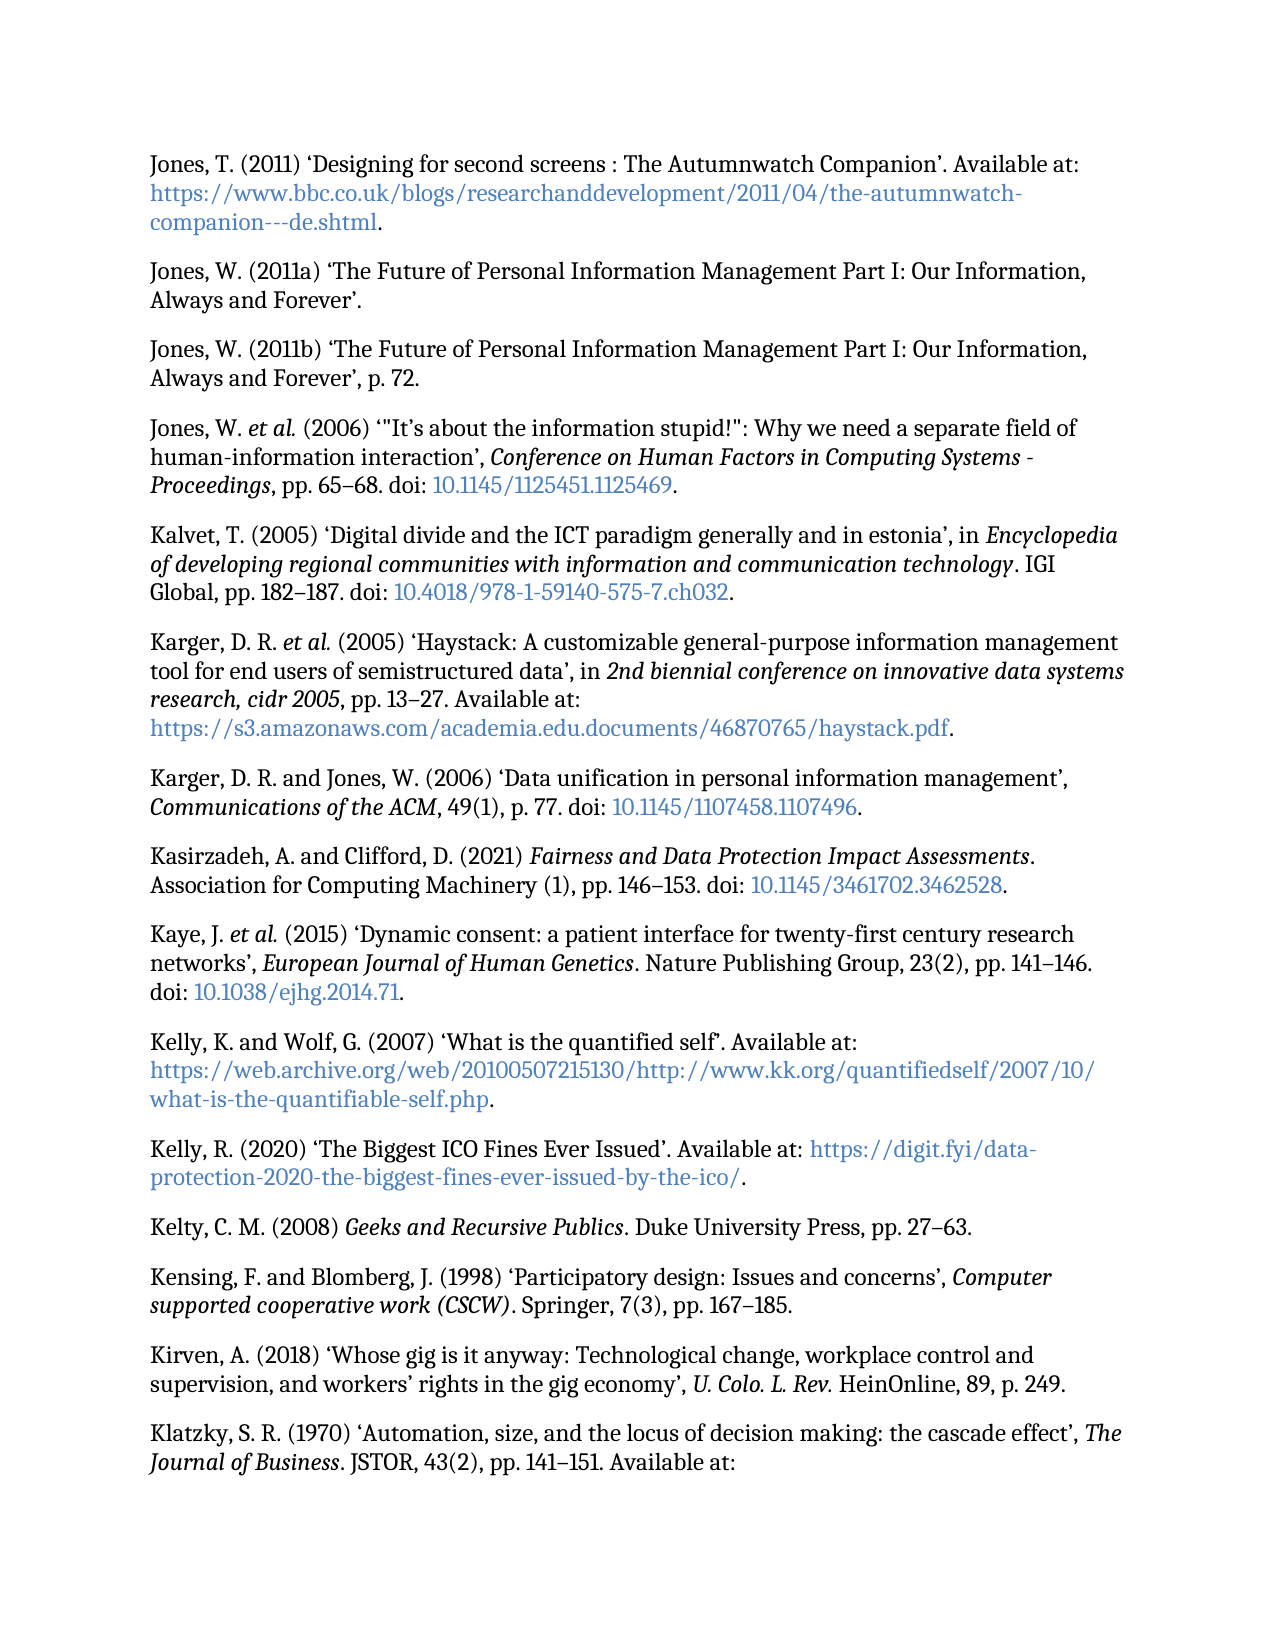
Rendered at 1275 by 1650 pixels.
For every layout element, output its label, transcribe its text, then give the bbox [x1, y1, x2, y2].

text Kensing, F. and Blomberg, J. (1998) ‘Participatory design: Issues and concerns’, Computer supported cooperative work (CSCW). Springer, 7(3), pp. 167–185. [150, 1262, 1125, 1320]
text Kalvet, T. (2005) ‘Digital divide and the ICT paradigm generally and in estonia’, in Encyclopedia of developing regional communities with information and communication technology. IGI Global, pp. 182–187. doi: 10.4018/978-1-59140-575-7.ch032. [150, 521, 1125, 607]
text Karger, D. R. and Jones, W. (2006) ‘Data unification in personal information management’, Communications of the ACM, 49(1), p. 77. doi: 10.1145/1107458.1107496. [150, 764, 1125, 821]
text Jones, T. (2011) ‘Designing for second screens : The Autumnwatch Companion’. Available at: https://www.bbc.co.uk/blogs/researchanddevelopment/2011/04/the-autumnwatch-companion---de.shtml. [150, 150, 1125, 236]
text Kelly, R. (2020) ‘The Biggest ICO Fines Ever Issued’. Available at: https://digit.fyi/data-protection-2020-the-biggest-fines-ever-issued-by-the-ico/. [150, 1134, 1125, 1192]
text Jones, W. et al. (2006) ‘"It’s about the information stupid!": Why we need a separate field of human-information interaction’, Conference on Human Factors in Computing Systems - Proceedings, pp. 65–68. doi: 10.1145/1125451.1125469. [150, 414, 1125, 500]
text Kelly, K. and Wolf, G. (2007) ‘What is the quantified self’. Available at: https://web.archive.org/web/20100507215130/http://www.kk.org/quantifiedself/2007/10/what-is-the-quantifiable-self.php. [150, 1027, 1125, 1114]
text Kasirzadeh, A. and Clifford, D. (2021) Fairness and Data Protection Impact Assessments. Association for Computing Machinery (1), pp. 146–153. doi: 10.1145/3461702.3462528. [150, 842, 1125, 899]
text Kelty, C. M. (2008) Geeks and Recursive Publics. Duke University Press, pp. 27–63. [150, 1213, 1125, 1242]
text Jones, W. (2011a) ‘The Future of Personal Information Management Part I: Our Information, Always and Forever’. [150, 257, 1125, 314]
text Karger, D. R. et al. (2005) ‘Haystack: A customizable general-purpose information management tool for end users of semistructured data’, in 2nd biennial conference on innovative data systems research, cidr 2005, pp. 13–27. Available at: https://s3.amazonaws.com/academia.edu.documents/46870765/haystack.pdf. [150, 628, 1125, 743]
text Jones, W. (2011b) ‘The Future of Personal Information Management Part I: Our Information, Always and Forever’, p. 72. [150, 335, 1125, 393]
text Kirven, A. (2018) ‘Whose gig is it anyway: Technological change, workplace control and supervision, and workers’ rights in the gig economy’, U. Colo. L. Rev. HeinOnline, 89, p. 249. [150, 1341, 1125, 1398]
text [150, 1419, 1125, 1477]
text Kaye, J. et al. (2015) ‘Dynamic consent: a patient interface for twenty-first century research networks’, European Journal of Human Genetics. Nature Publishing Group, 23(2), pp. 141–146. doi: 10.1038/ejhg.2014.71. [150, 920, 1125, 1007]
